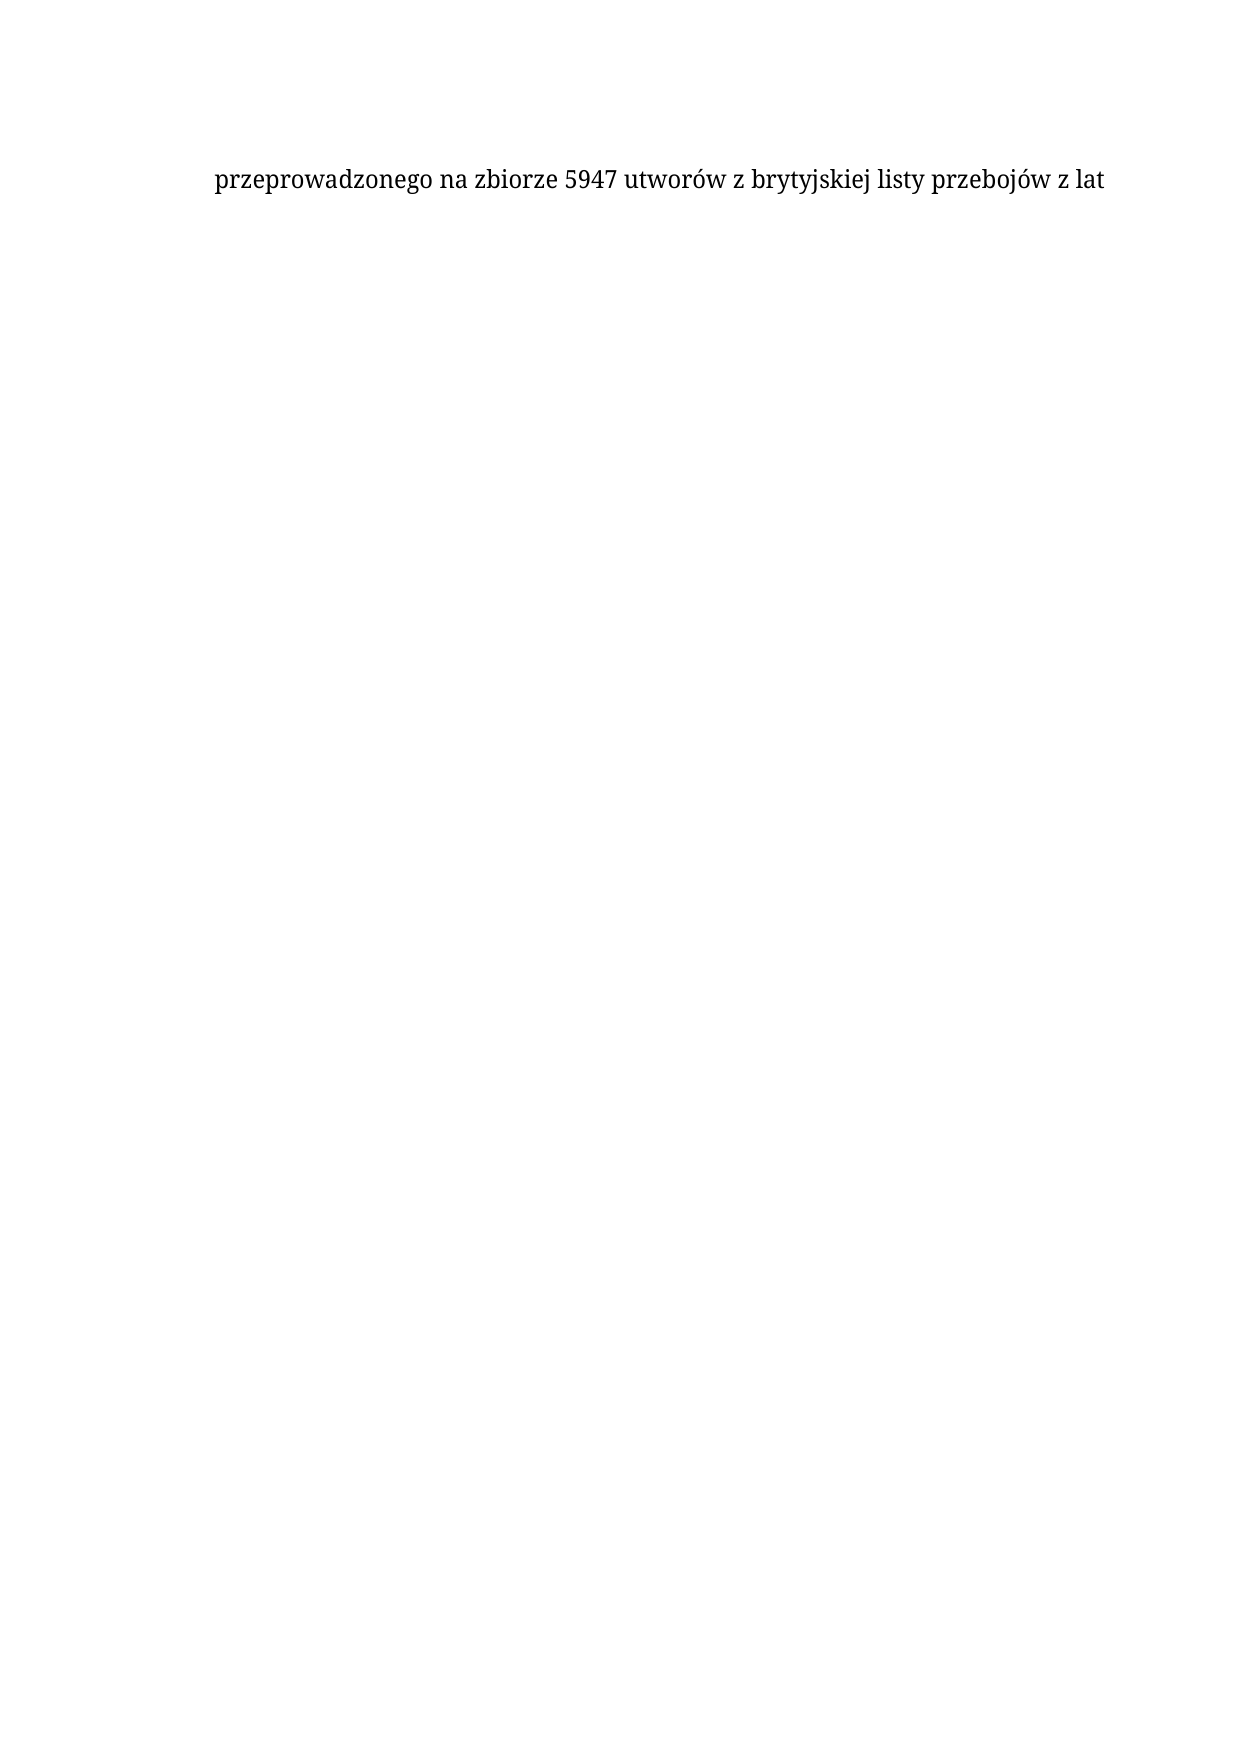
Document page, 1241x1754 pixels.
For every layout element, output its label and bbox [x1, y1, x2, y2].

text [214, 164, 1186, 194]
